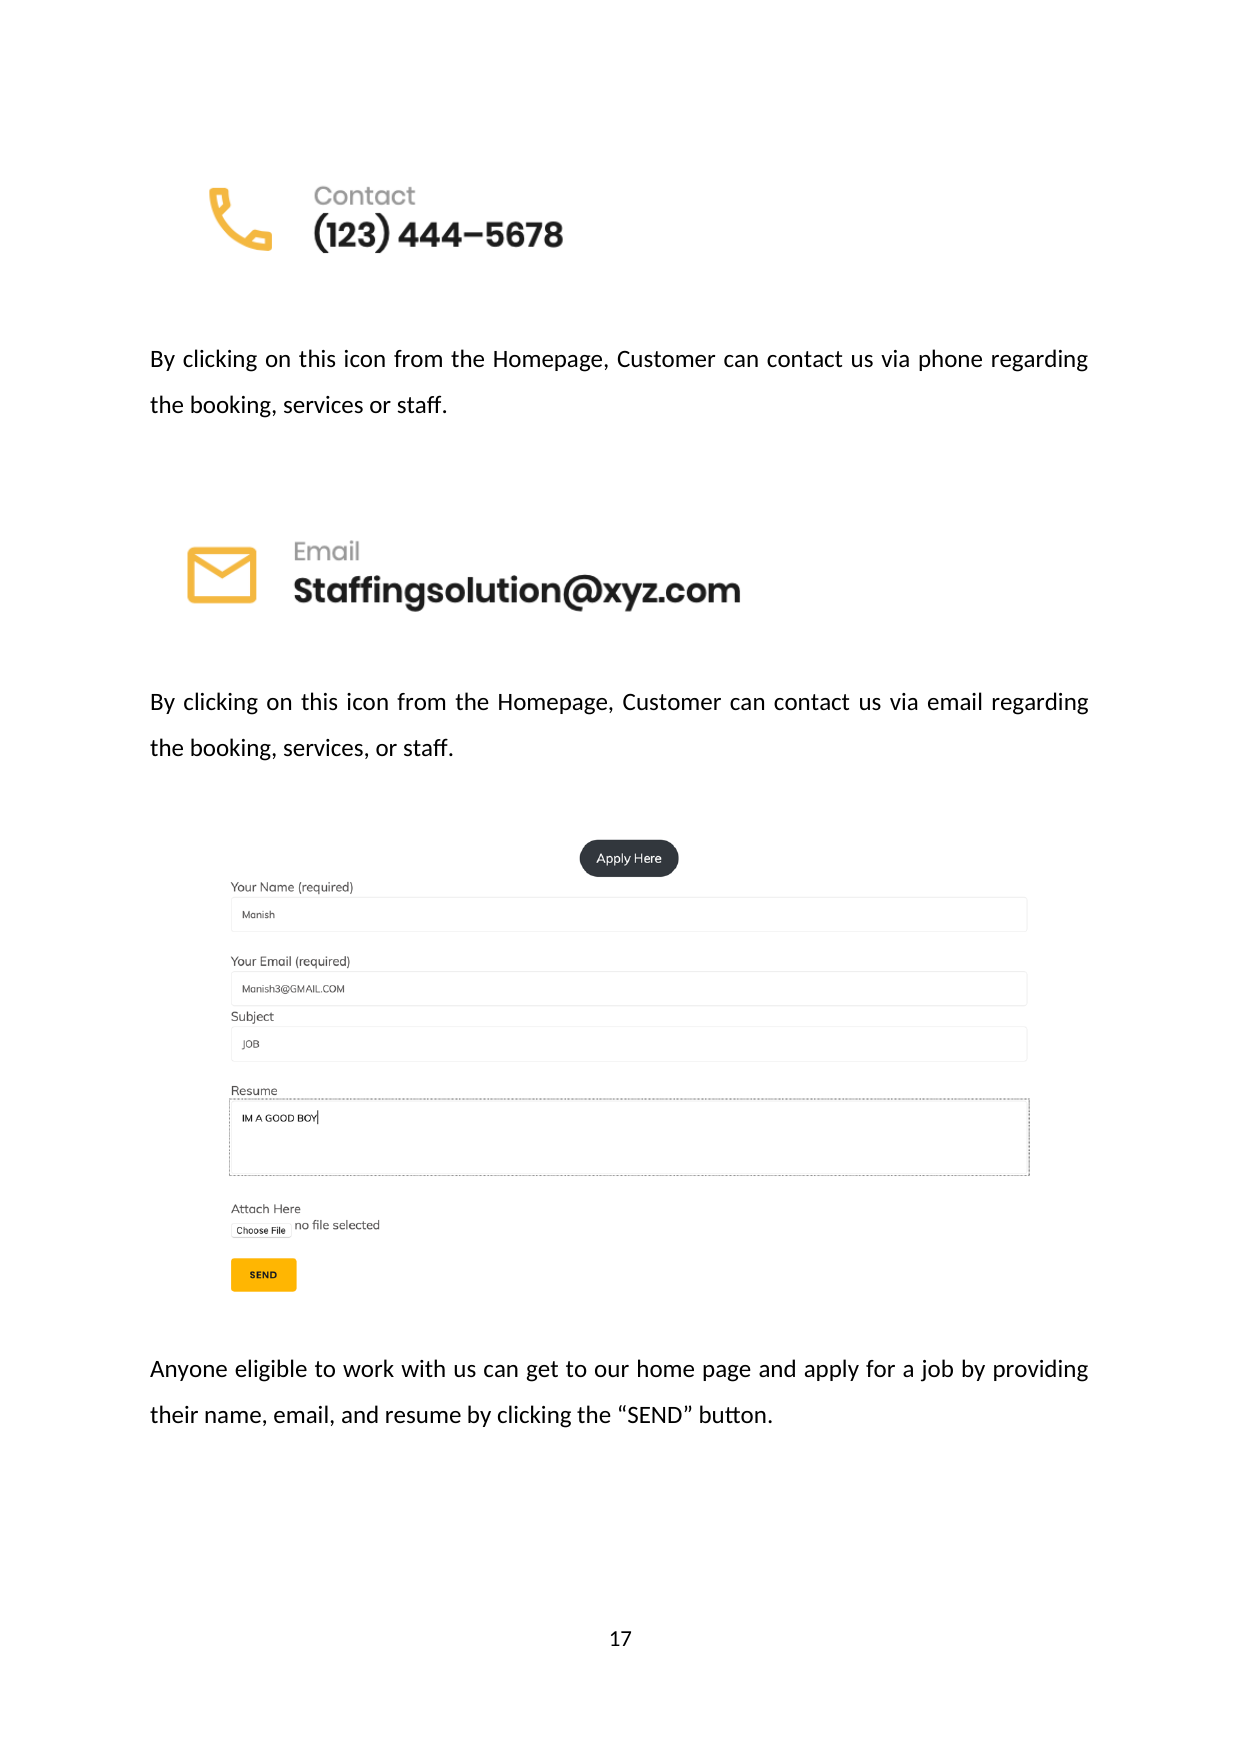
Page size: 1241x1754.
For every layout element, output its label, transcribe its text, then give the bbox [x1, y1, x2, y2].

text Anyone eligible to work with us can get to our home page and apply for a job by providing their name, email, and resume by clicking the “SEND” button. [150, 1353, 1090, 1430]
picture [150, 794, 1091, 1323]
picture [150, 150, 619, 313]
picture [150, 513, 788, 656]
text By clicking on this icon from the Homepage, Customer can contact us via phone regarding the booking, services or staff. [150, 343, 1090, 419]
text By clicking on this icon from the Homepage, Customer can contact us via email regarding the booking, services, or staff. [150, 686, 1090, 762]
